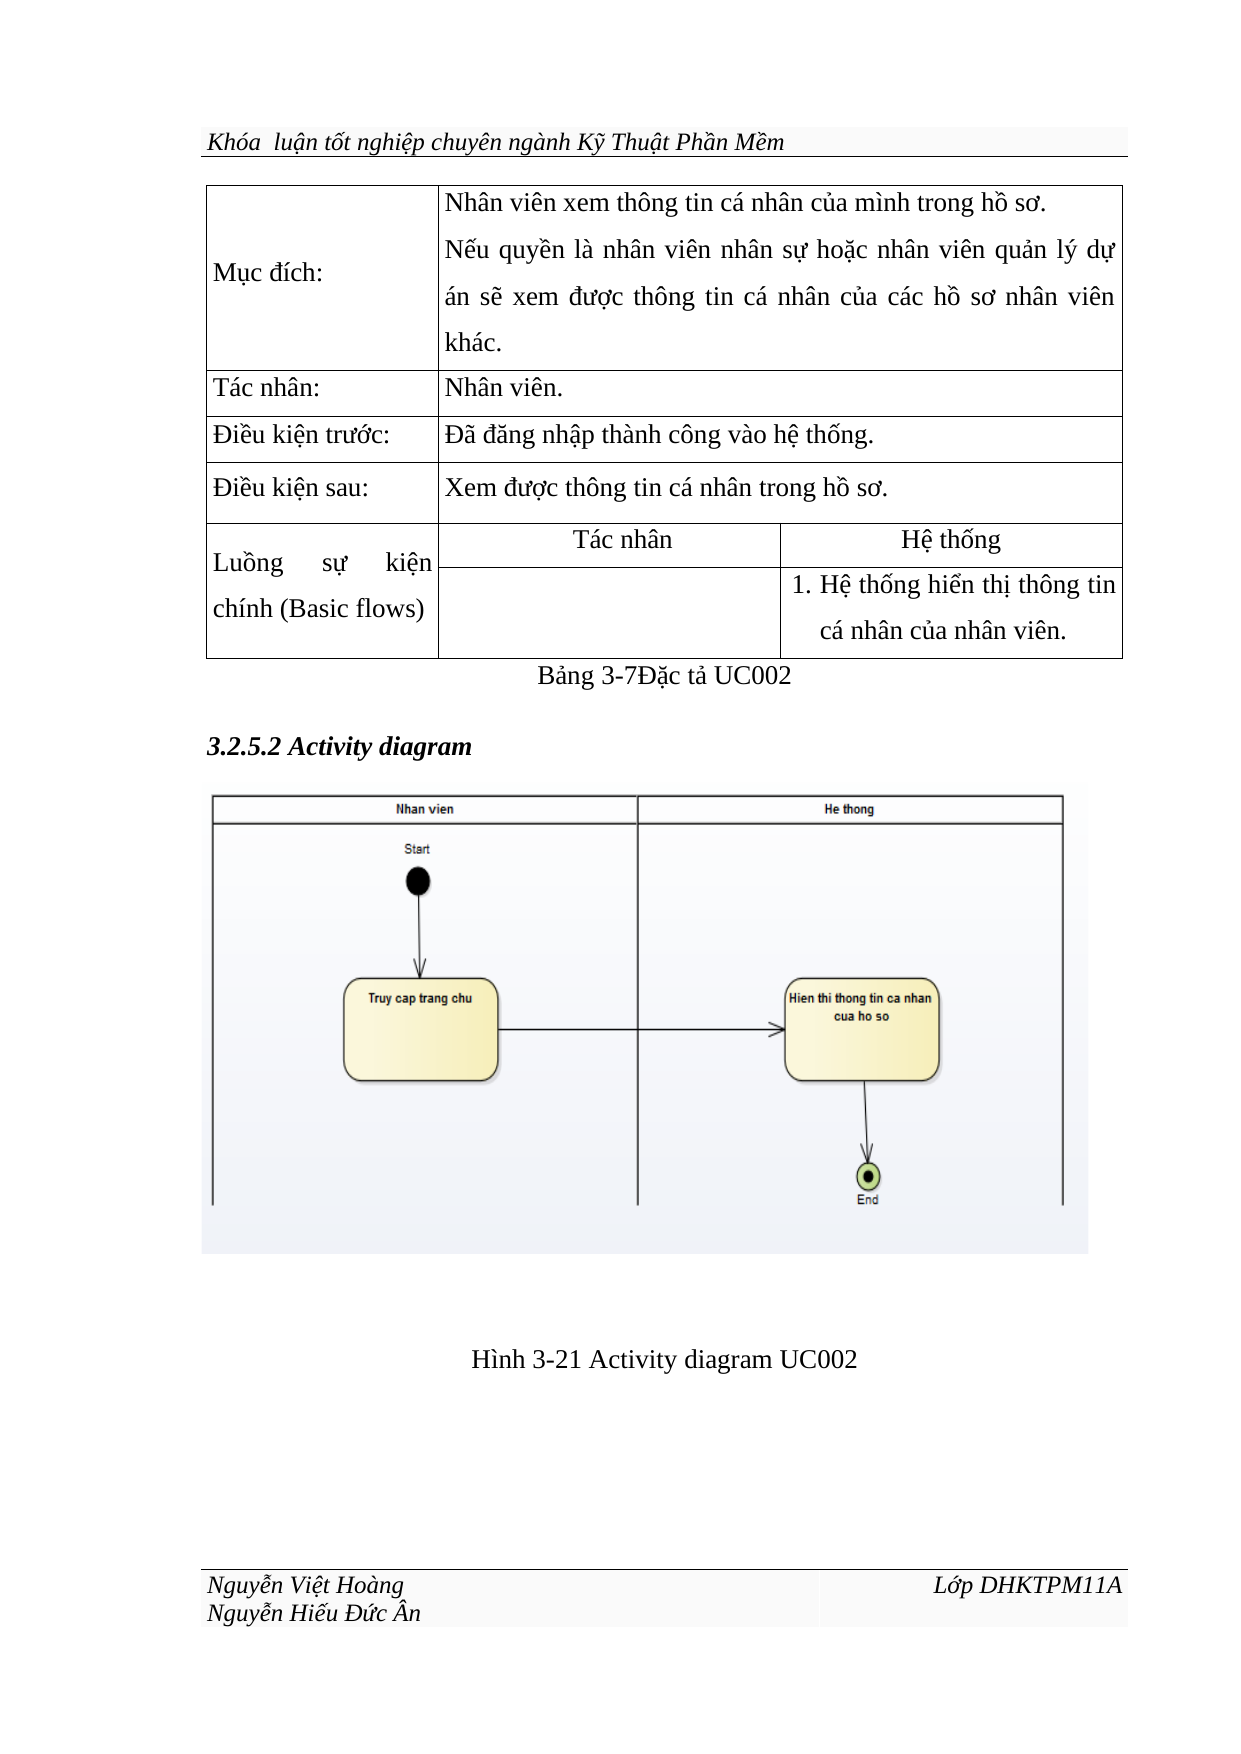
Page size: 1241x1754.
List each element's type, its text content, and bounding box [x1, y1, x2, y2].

table_cell Mục đích: [207, 186, 438, 369]
table_cell Tác nhân [439, 524, 780, 567]
table_cell Nhân viên. [439, 371, 1122, 416]
text Bảng 3-7Đặc tả UC002 [537, 659, 792, 690]
table_cell Hệ thống [781, 524, 1122, 567]
table_cell Nhân viên xem thông tin cá nhân của mình trong hồ sơ. Nếu quyền là nhân viên nhân sự hoặc nhân viên quản lý dự án sẽ xem được thông tin cá nhân của các hồ sơ nhân viên khác. [439, 186, 1122, 369]
table_cell Đã đăng nhập thành công vào hệ thống. [439, 417, 1122, 462]
table_cell Điều kiện trước: [207, 417, 438, 462]
table_cell Tác nhân: [207, 371, 438, 416]
table_cell Luồng sự kiện chính (Basic flows) [207, 524, 438, 658]
table_cell Xem được thông tin cá nhân trong hồ sơ. [439, 463, 1122, 523]
subtitle Activity diagram [207, 730, 1122, 761]
table_cell [439, 568, 780, 658]
table_cell Hệ thống hiển thị thông tin cá nhân của nhân viên. [781, 568, 1122, 658]
table_cell Điều kiện sau: [207, 463, 438, 523]
picture [201, 782, 1089, 1254]
